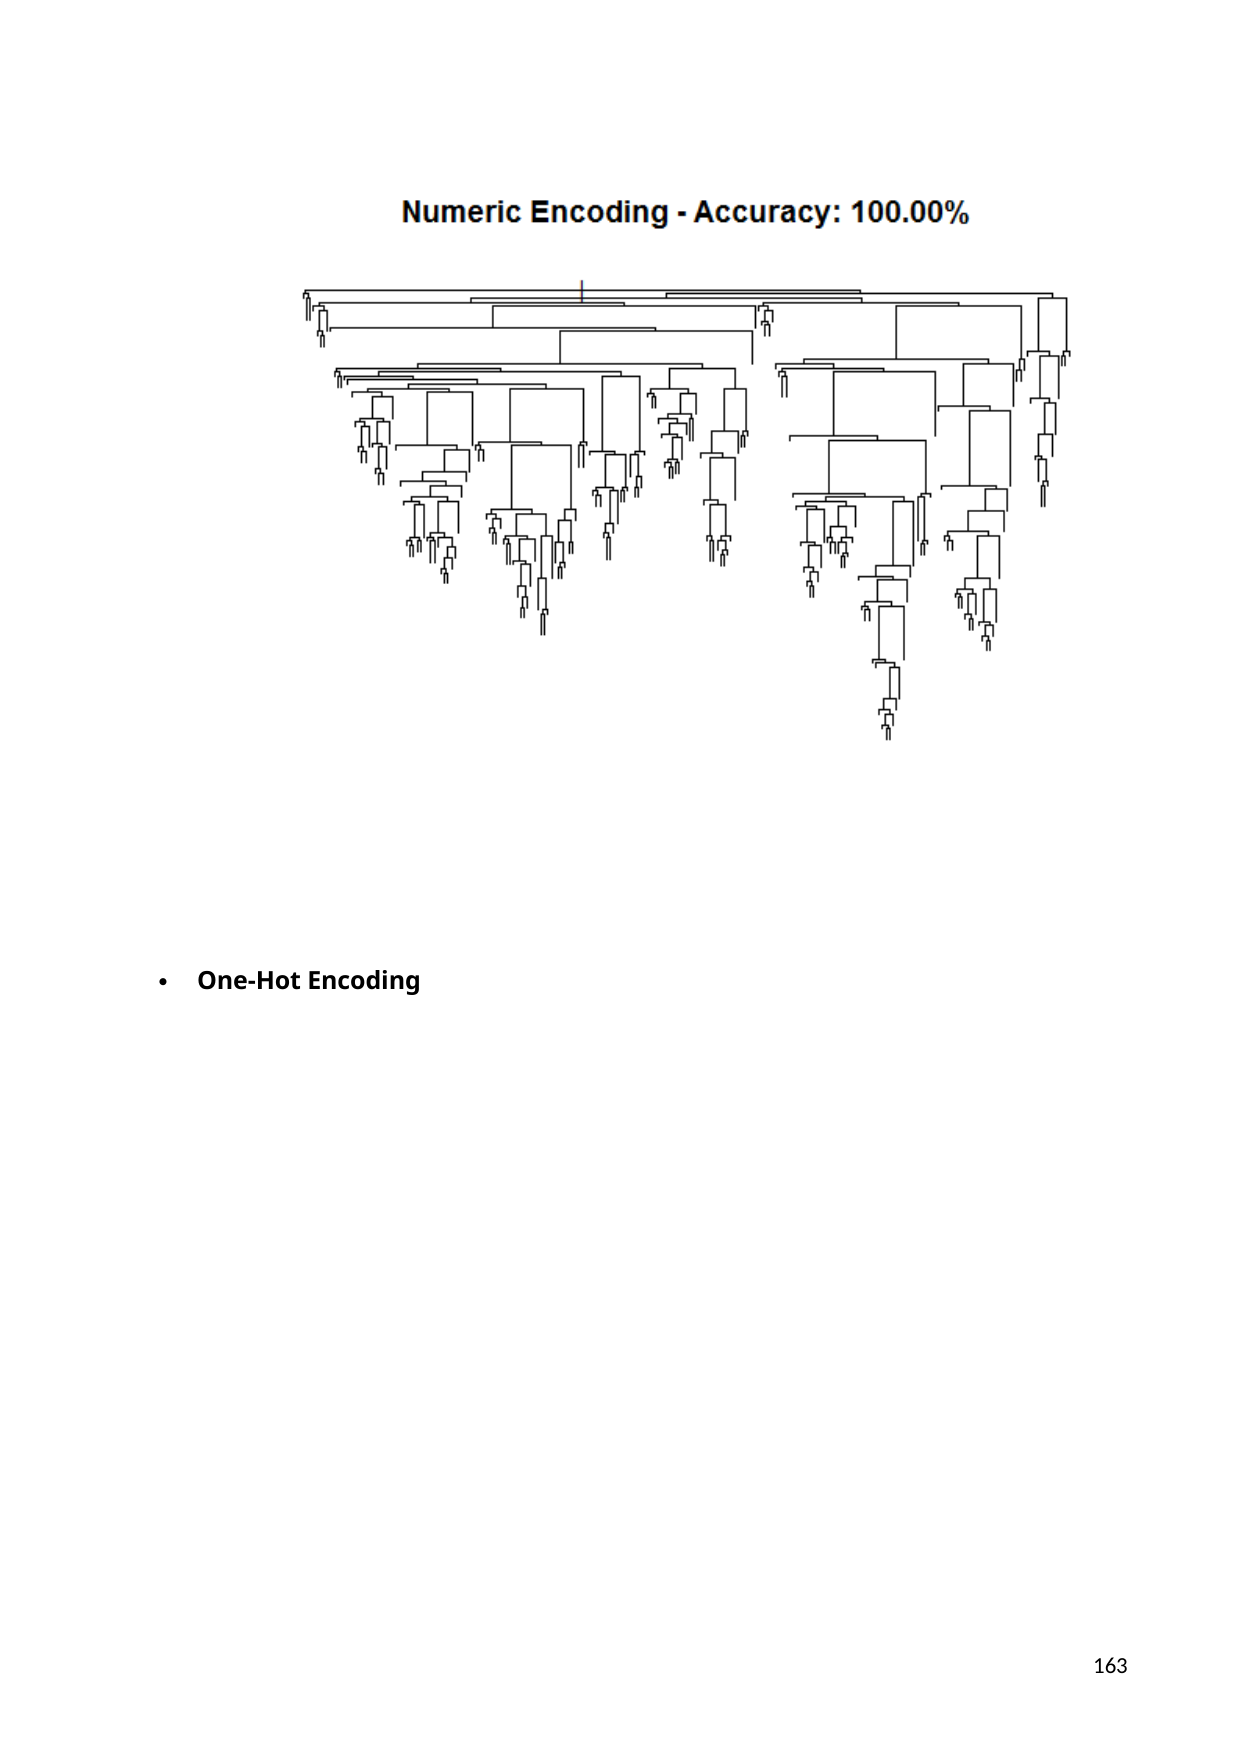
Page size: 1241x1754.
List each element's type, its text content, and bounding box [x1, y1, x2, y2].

list One-Hot Encoding [159, 963, 1128, 997]
picture [150, 150, 1163, 911]
